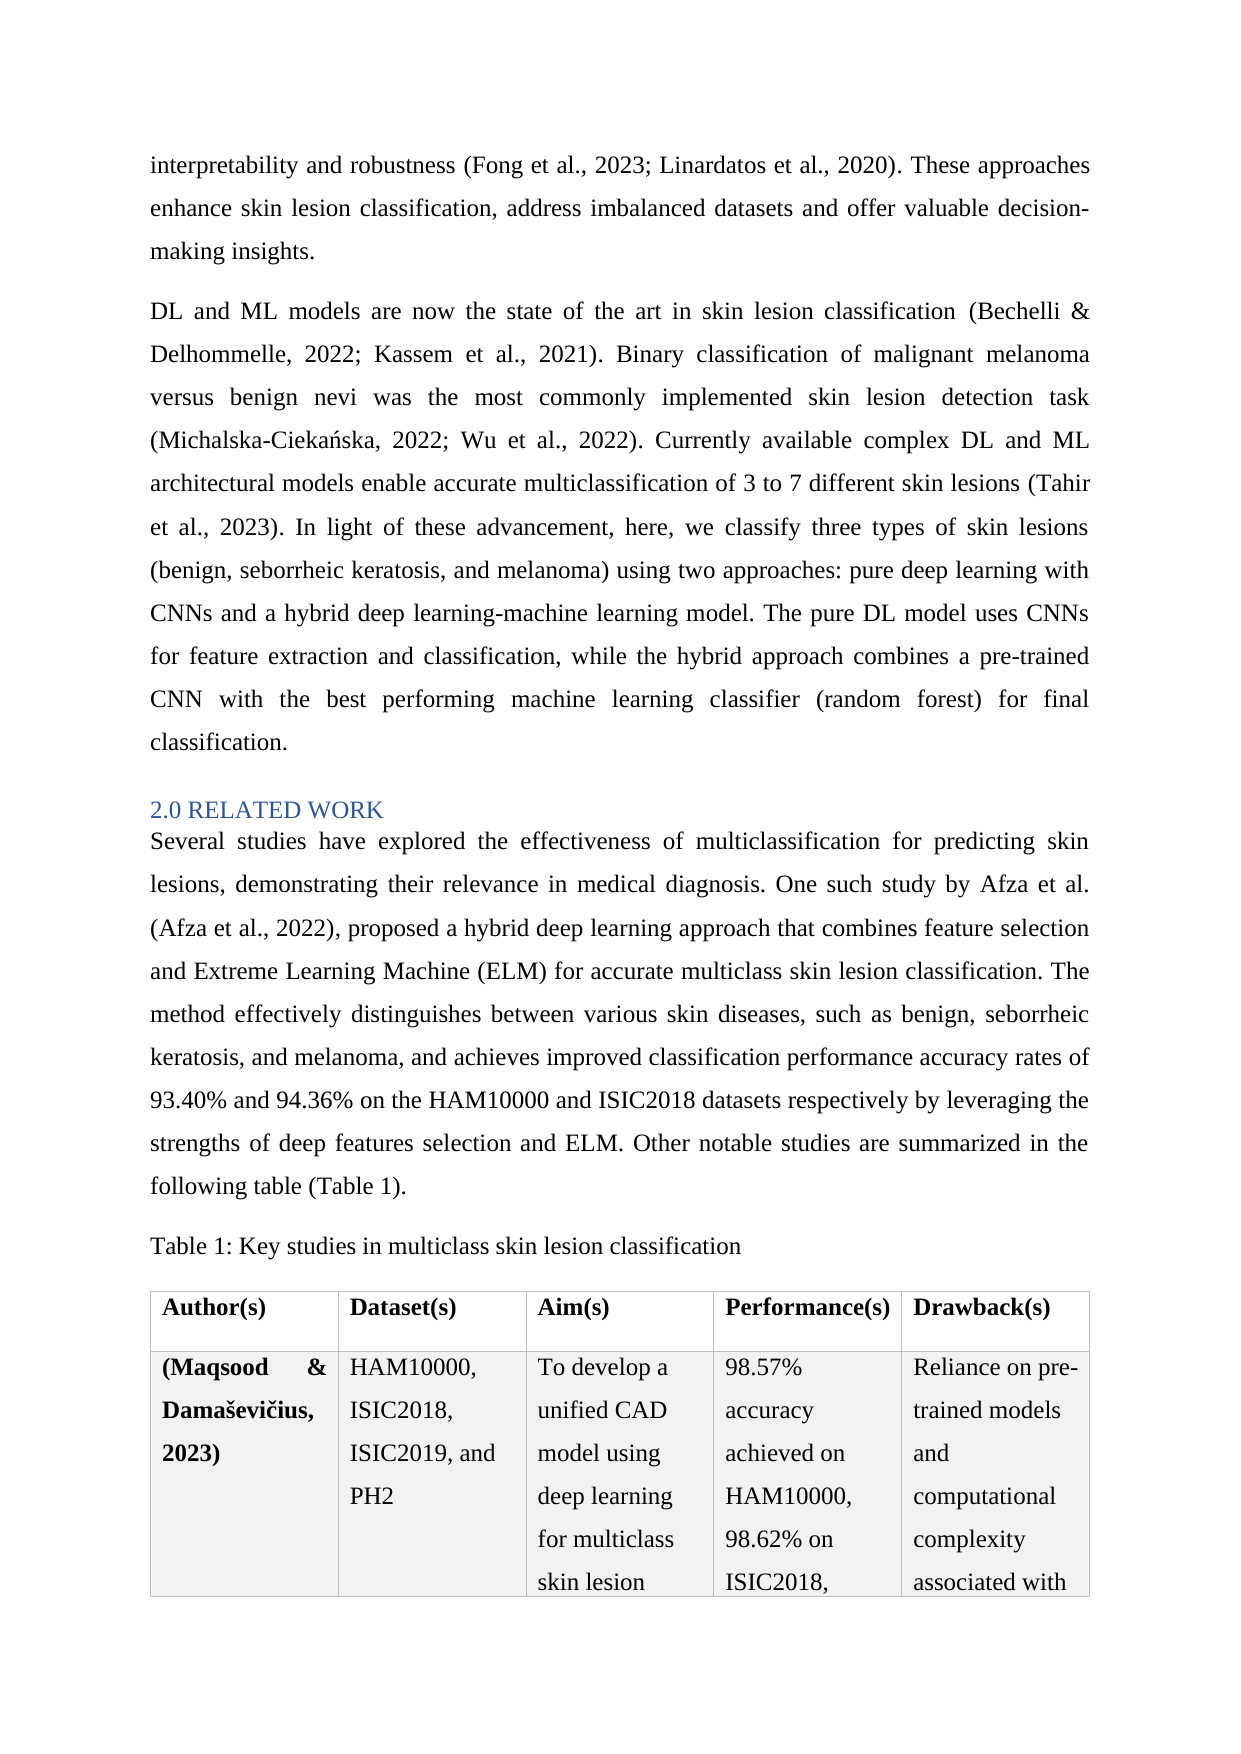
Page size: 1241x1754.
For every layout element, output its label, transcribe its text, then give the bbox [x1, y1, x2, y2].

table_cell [527, 1352, 713, 1596]
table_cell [902, 1352, 1089, 1596]
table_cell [714, 1352, 901, 1596]
table_header Drawback(s) [902, 1292, 1089, 1351]
table_header Dataset(s) [339, 1292, 526, 1351]
table_header Aim(s) [527, 1292, 713, 1351]
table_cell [151, 1352, 338, 1596]
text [150, 150, 1090, 265]
table_header Performance(s) [714, 1292, 901, 1351]
text DL and ML models are now the state of the art in skin lesion classification (Bechelli & Delhommelle, 2022; Kassem et al., 2021). Binary classification of malignant melanoma versus benign nevi was the most commonly implemented skin lesion detection task (Michalska-Ciekańska, 2022; Wu et al., 2022). Currently available complex DL and ML architectural models enable accurate multiclassification of 3 to 7 different skin lesions (Tahir et al., 2023). In light of these advancement, here, we classify three types of skin lesions (benign, seborrheic keratosis, and melanoma) using two approaches: pure deep learning with CNNs and a hybrid deep learning-machine learning model. The pure DL model uses CNNs for feature extraction and classification, while the hybrid approach combines a pre-trained CNN with the best performing machine learning classifier (random forest) for final classification. [150, 296, 1090, 756]
table_header Author(s) [151, 1292, 338, 1351]
text Table 1: Key studies in multiclass skin lesion classification [150, 1231, 1090, 1260]
text Several studies have explored the effectiveness of multiclassification for predicting skin lesions, demonstrating their relevance in medical diagnosis. One such study by Afza et al.(Afza et al., 2022), proposed a hybrid deep learning approach that combines feature selection and Extreme Learning Machine (ELM) for accurate multiclass skin lesion classification. The method effectively distinguishes between various skin diseases, such as benign, seborrheic keratosis, and melanoma, and achieves improved classification performance accuracy rates of 93.40% and 94.36% on the HAM10000 and ISIC2018 datasets respectively by leveraging the strengths of deep features selection and ELM. Other notable studies are summarized in the following table (Table 1). [150, 826, 1090, 1200]
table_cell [339, 1352, 526, 1596]
subtitle 2.0 RELATED WORK [150, 795, 1090, 824]
